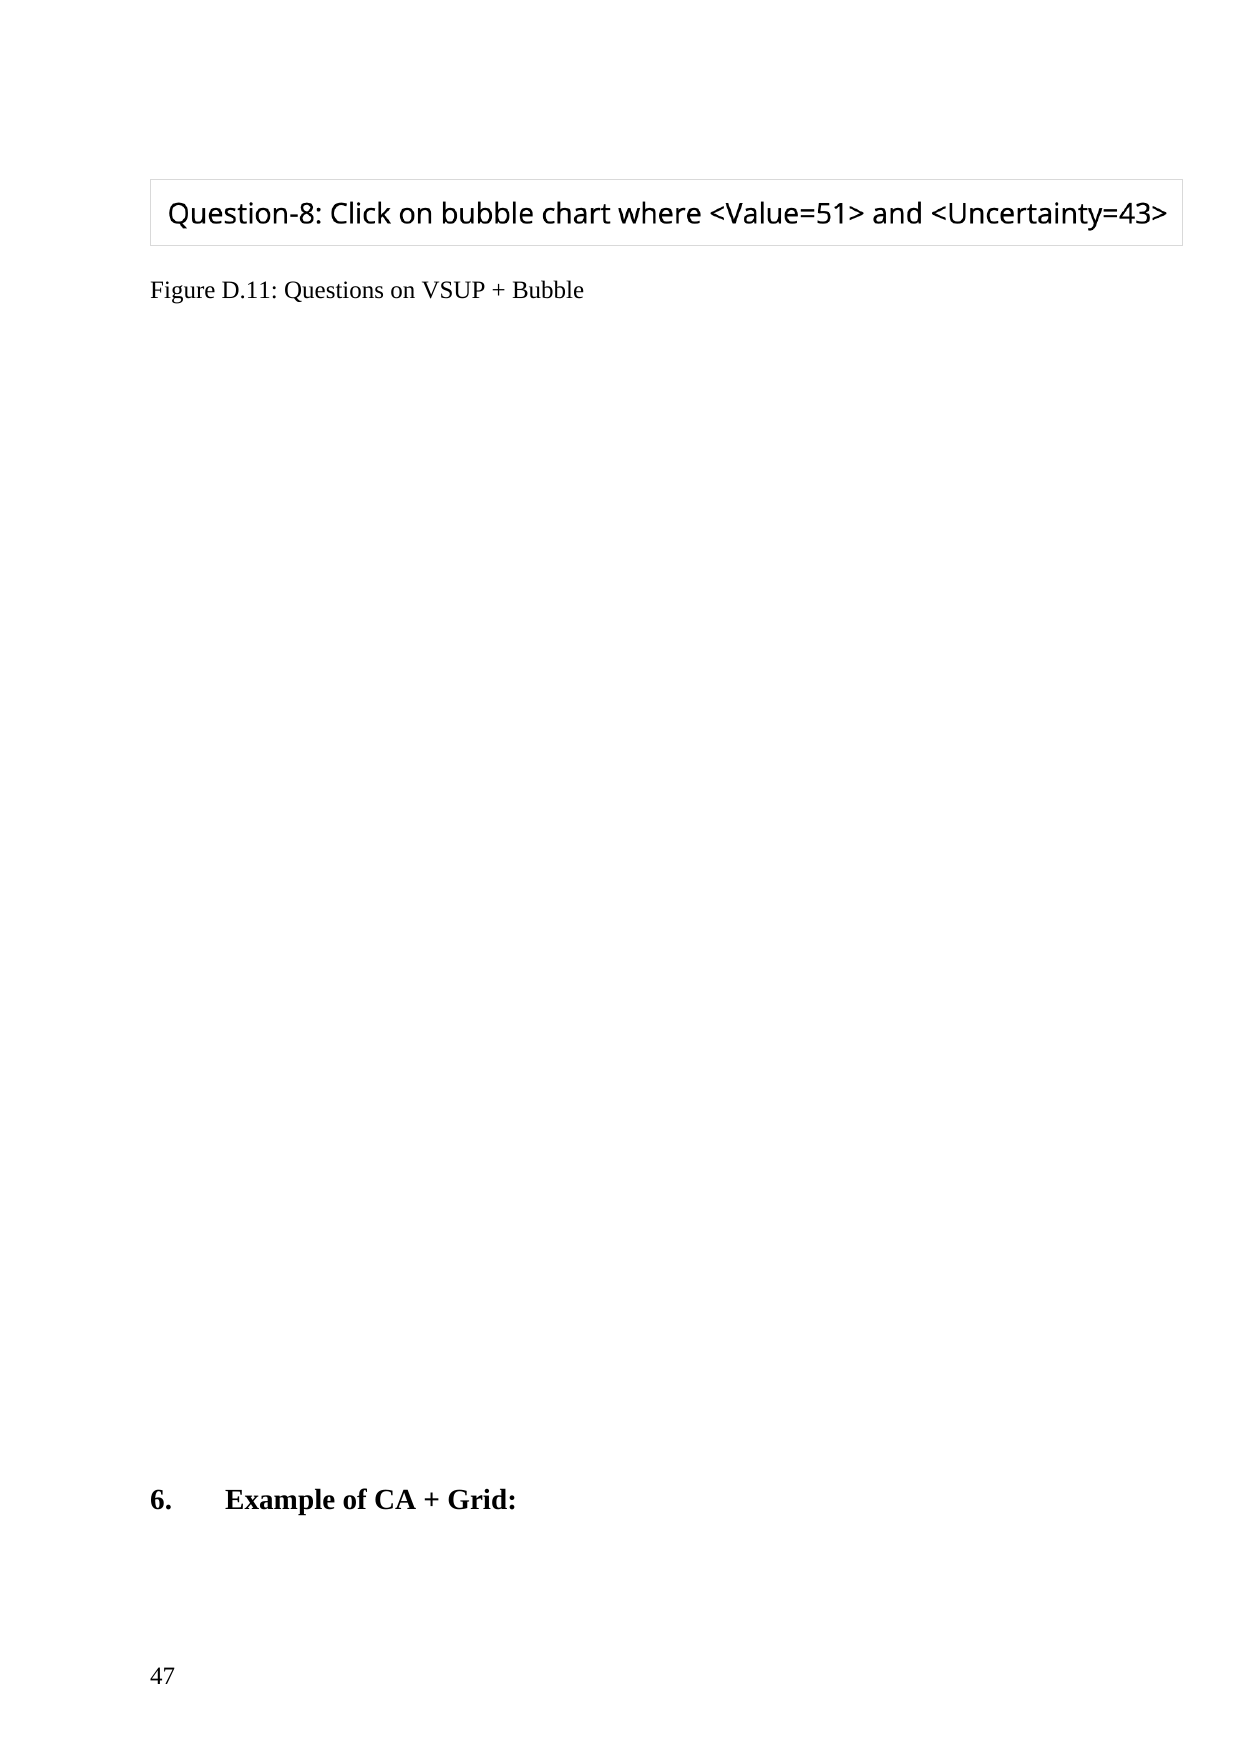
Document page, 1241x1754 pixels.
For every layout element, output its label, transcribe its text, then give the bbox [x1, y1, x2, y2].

text 6. Example of CA + Grid: [150, 1482, 1090, 1516]
picture [151, 180, 1182, 245]
text Figure D.11: Questions on VSUP + Bubble [150, 275, 1090, 303]
